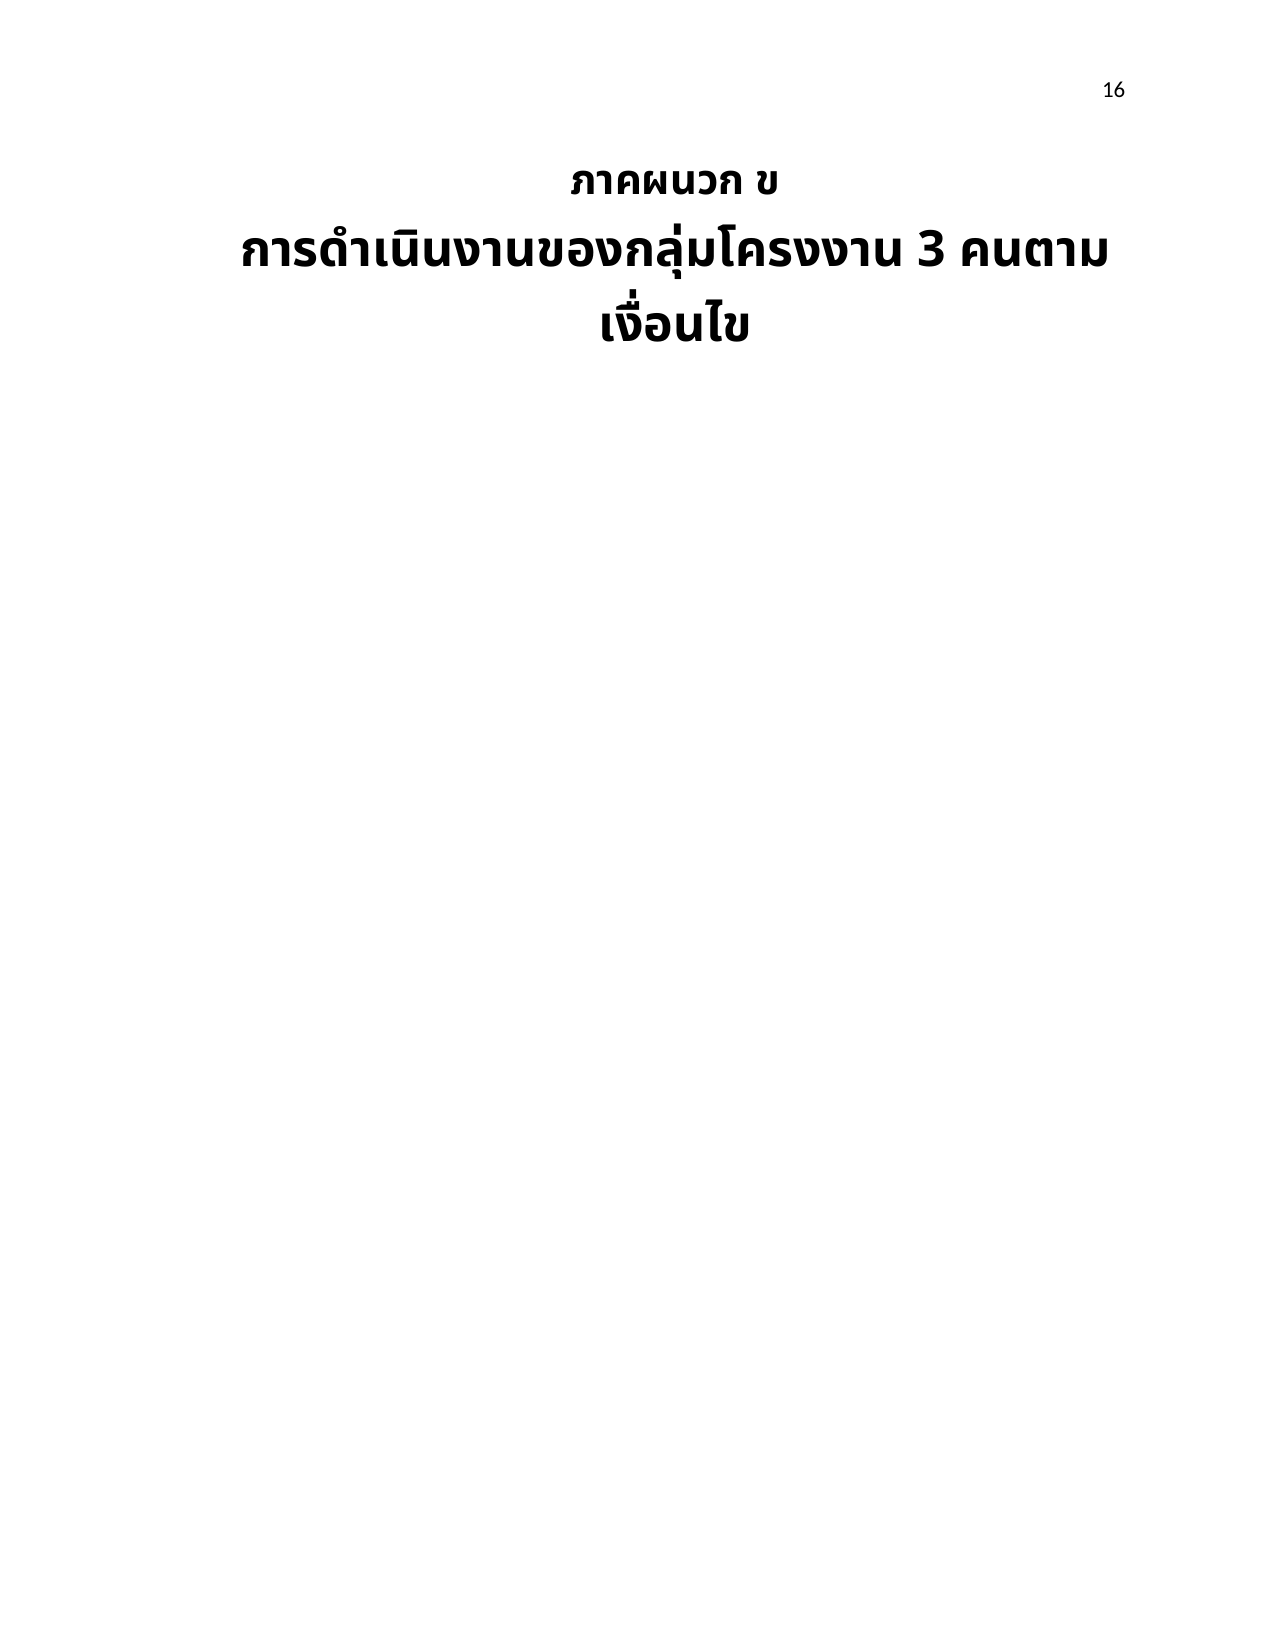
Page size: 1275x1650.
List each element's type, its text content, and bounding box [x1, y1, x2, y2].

text การดำเนินงานของกลุ่มโครงงาน 3 คนตามเงื่อนไข [225, 213, 1125, 364]
text ภาคผนวก ข [225, 150, 1125, 213]
